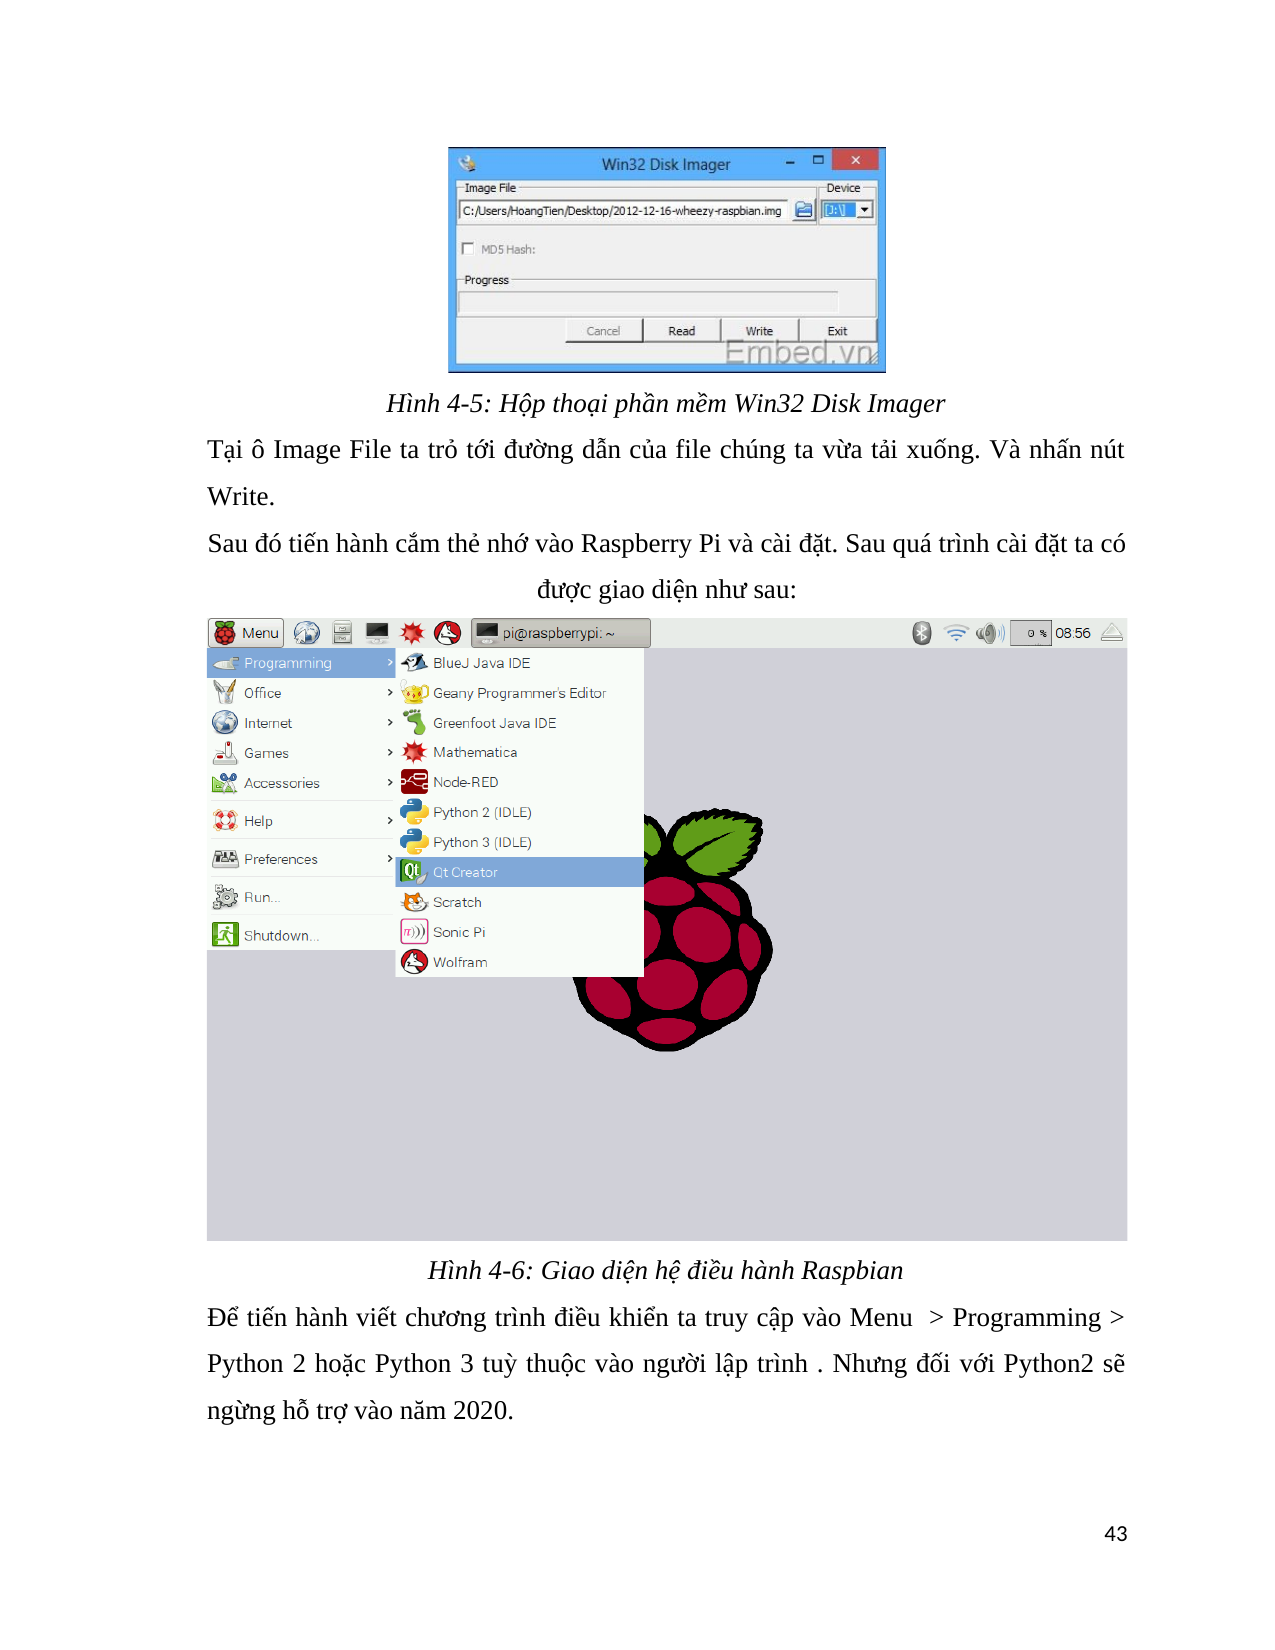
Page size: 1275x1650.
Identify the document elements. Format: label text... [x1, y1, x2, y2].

picture [206, 618, 1128, 1241]
text Để tiến hành viết chương trình điều khiển ta truy cập vào Menu > Programming > Python 2 hoặc Python 3 tuỳ thuộc vào người lập trình . Nhưng đối với Python2 sẽ ngừng hỗ trợ vào năm 2020. [207, 1301, 1127, 1425]
text Hình 4-5: Hộp thoại phần mềm Win32 Disk Imager [207, 387, 1127, 418]
picture [448, 147, 886, 373]
text Tại ô Image File ta trỏ tới đường dẫn của file chúng ta vừa tải xuống. Và nhấn nút Write. [207, 433, 1127, 511]
text Hình 4-6: Giao diện hệ điều hành Raspbian [207, 1254, 1127, 1285]
text Sau đó tiến hành cắm thẻ nhớ vào Raspberry Pi và cài đặt. Sau quá trình cài đặt ta có được giao diện như sau: [207, 527, 1127, 618]
